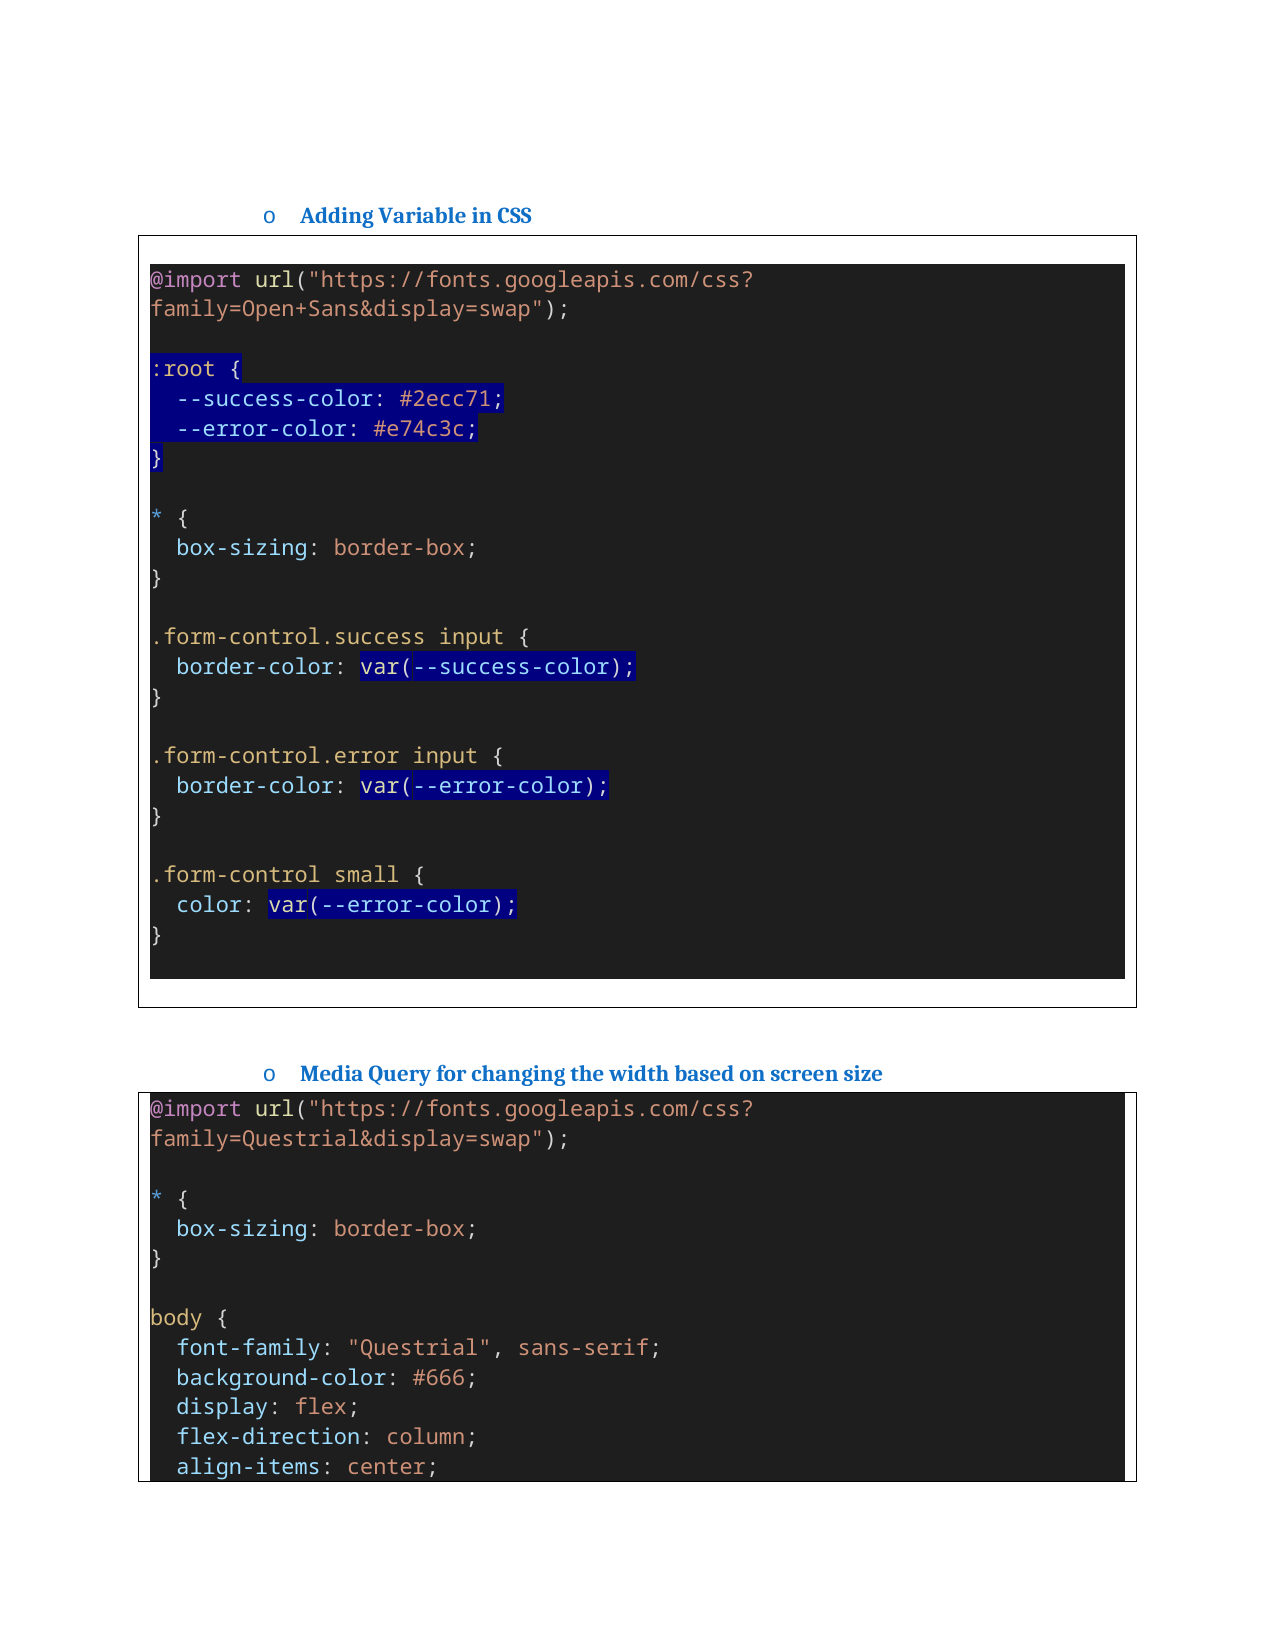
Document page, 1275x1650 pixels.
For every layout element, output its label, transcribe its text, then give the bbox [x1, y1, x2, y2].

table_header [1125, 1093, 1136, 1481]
subtitle Media Query for changing the width based on screen size [262, 1061, 1125, 1088]
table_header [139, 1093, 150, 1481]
table_header @import url("https://fonts.googleapis.com/css?family=Open+Sans&display=swap"); :root { --success-color: #2ecc71; --error-color: #e74c3c; } * { box-sizing: border-box; } .form-control.success input { border-color: var(--success-color); } .form-control.error input { border-color: var(--error-color); } .form-control small { color: var(--error-color); } [139, 236, 1136, 1007]
subtitle Adding Variable in CSS [262, 203, 1125, 231]
